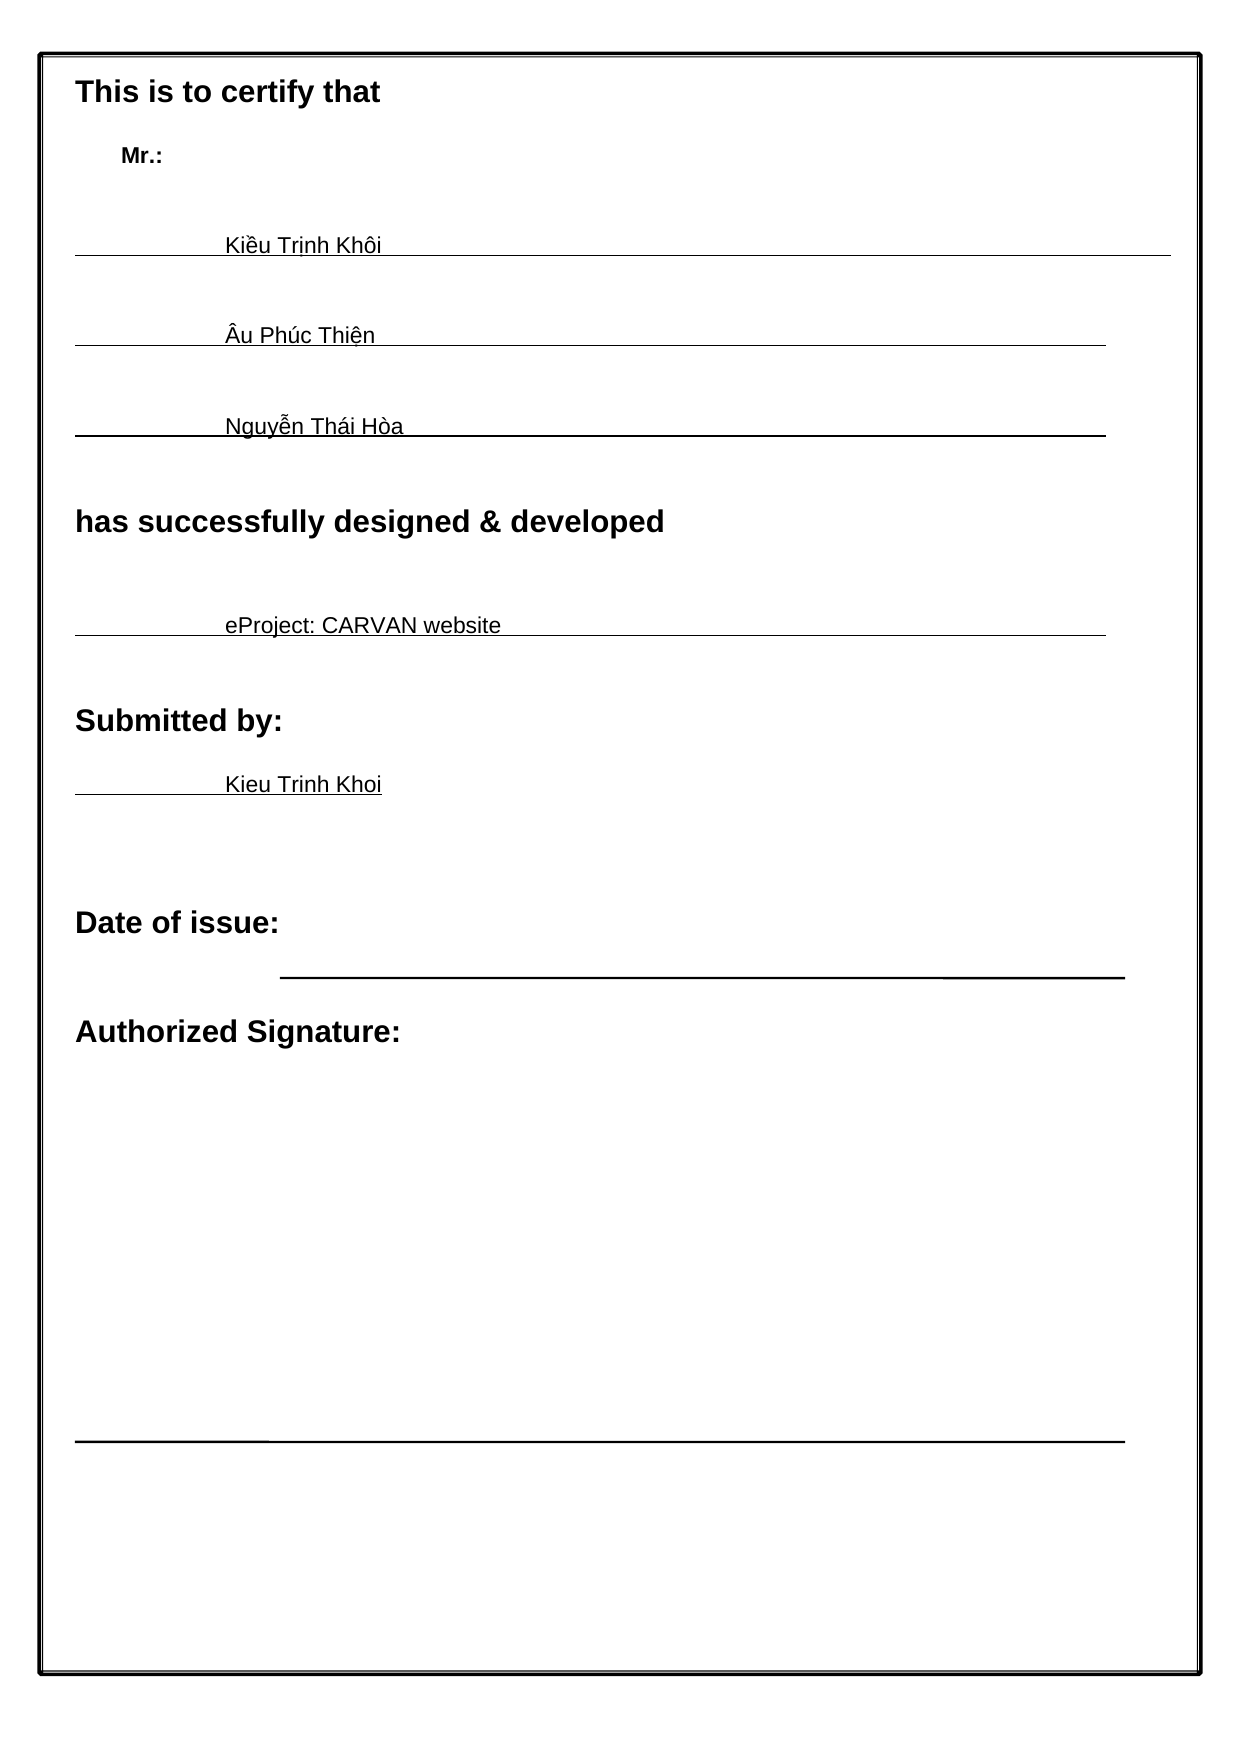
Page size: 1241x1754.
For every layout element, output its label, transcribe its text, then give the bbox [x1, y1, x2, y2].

text This is to certify that [75, 73, 1203, 109]
text Âu Phúc Thiện [75, 322, 1203, 349]
text Nguyễn Thái Hòa [75, 413, 1203, 439]
text Authorized Signature: [75, 1013, 1203, 1049]
text has successfully designed & developed [75, 503, 1203, 538]
text Kieu Trinh Khoi [75, 771, 1203, 798]
text Kiều Trịnh Khôi [75, 232, 1203, 259]
text eProject: CARVAN website [75, 612, 1203, 638]
text Submitted by: [75, 702, 1203, 738]
text Mr.: [75, 142, 1203, 168]
text Date of issue: [75, 904, 1203, 939]
